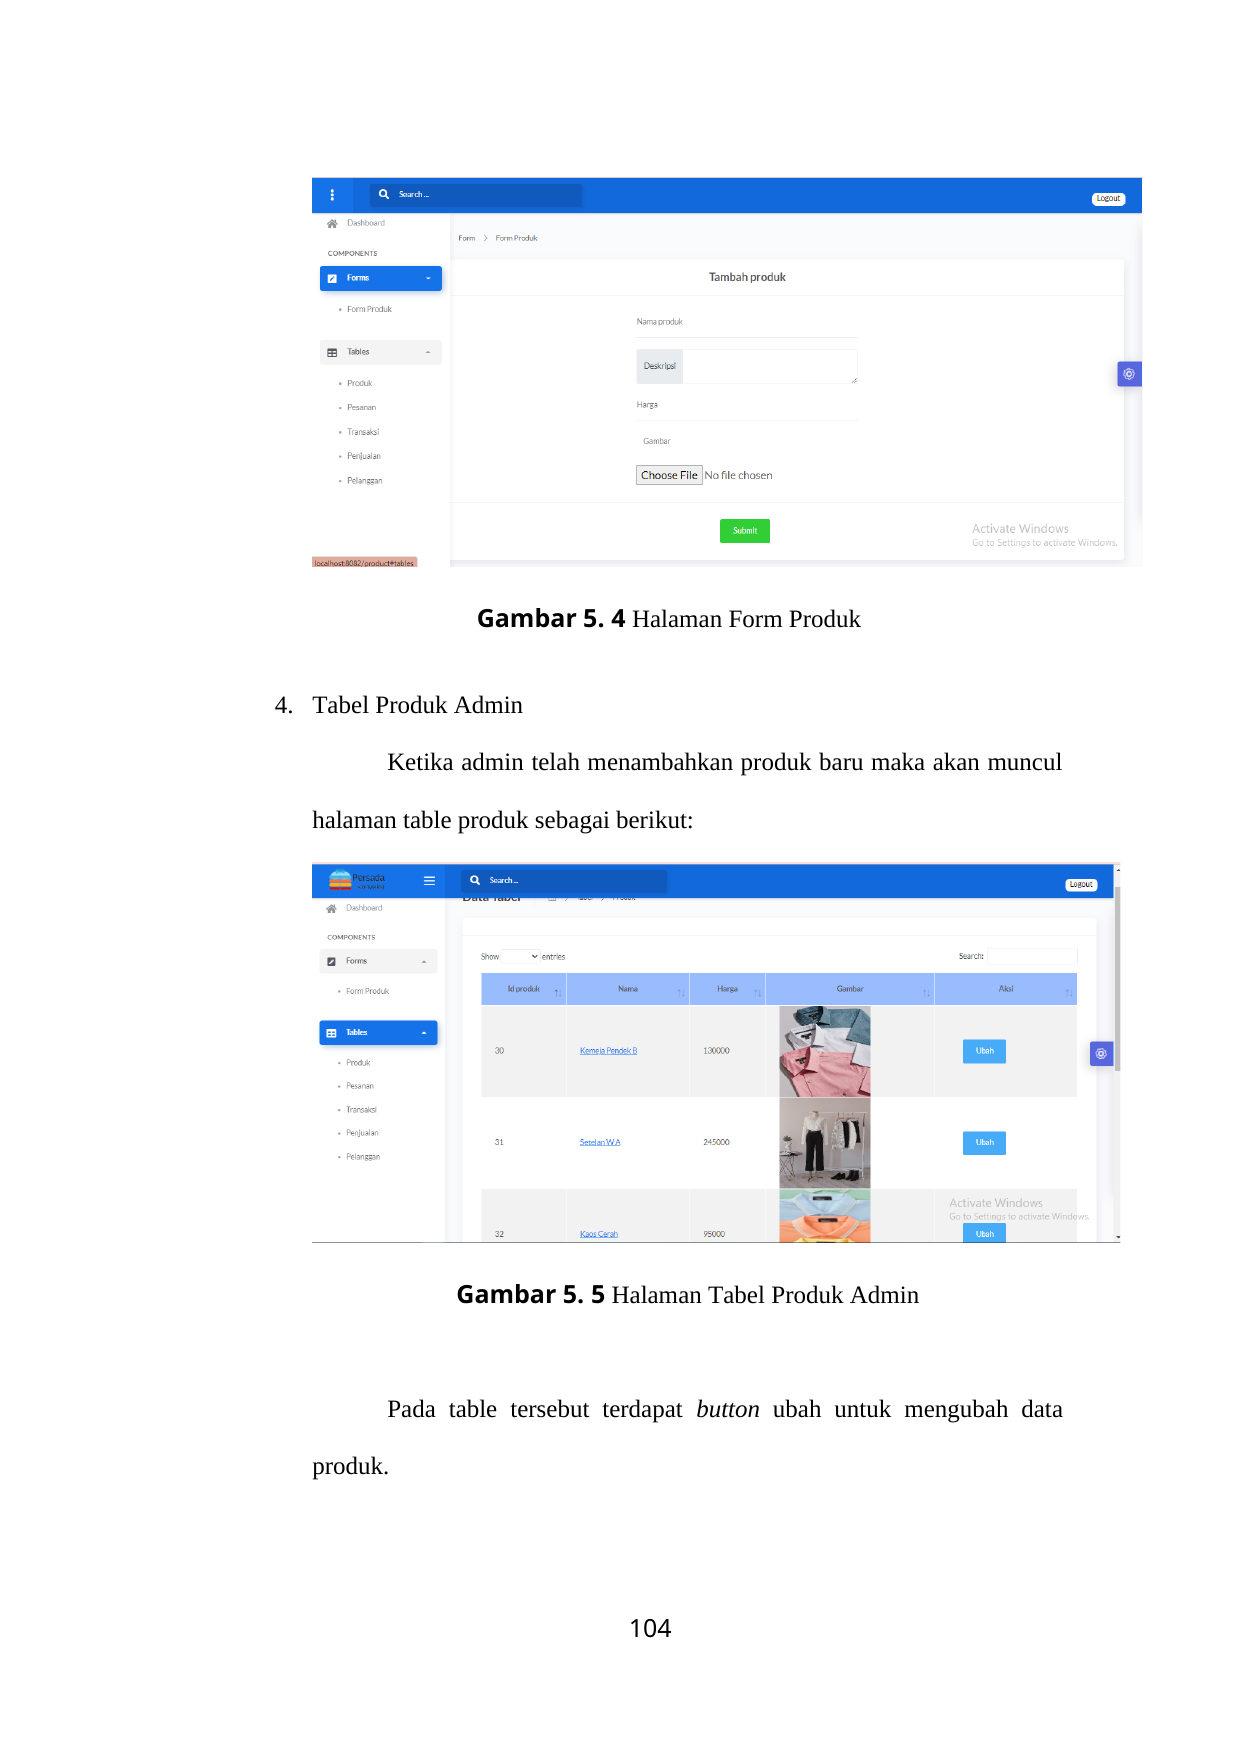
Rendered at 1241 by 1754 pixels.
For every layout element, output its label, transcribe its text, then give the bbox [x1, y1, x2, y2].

picture [312, 862, 1121, 1243]
text Gambar 5. 4 Halaman Form Produk [237, 601, 1063, 669]
text Gambar 5. 5 Halaman Tabel Produk Admin [237, 1276, 1063, 1310]
picture [312, 177, 1143, 567]
text Ketika admin telah menambahkan produk baru maka akan muncul halaman table produk sebagai berikut: [312, 747, 1063, 833]
text Pada table tersebut terdapat button ubah untuk mengubah data produk. [312, 1394, 1063, 1480]
list Tabel Produk Admin [274, 690, 1063, 718]
